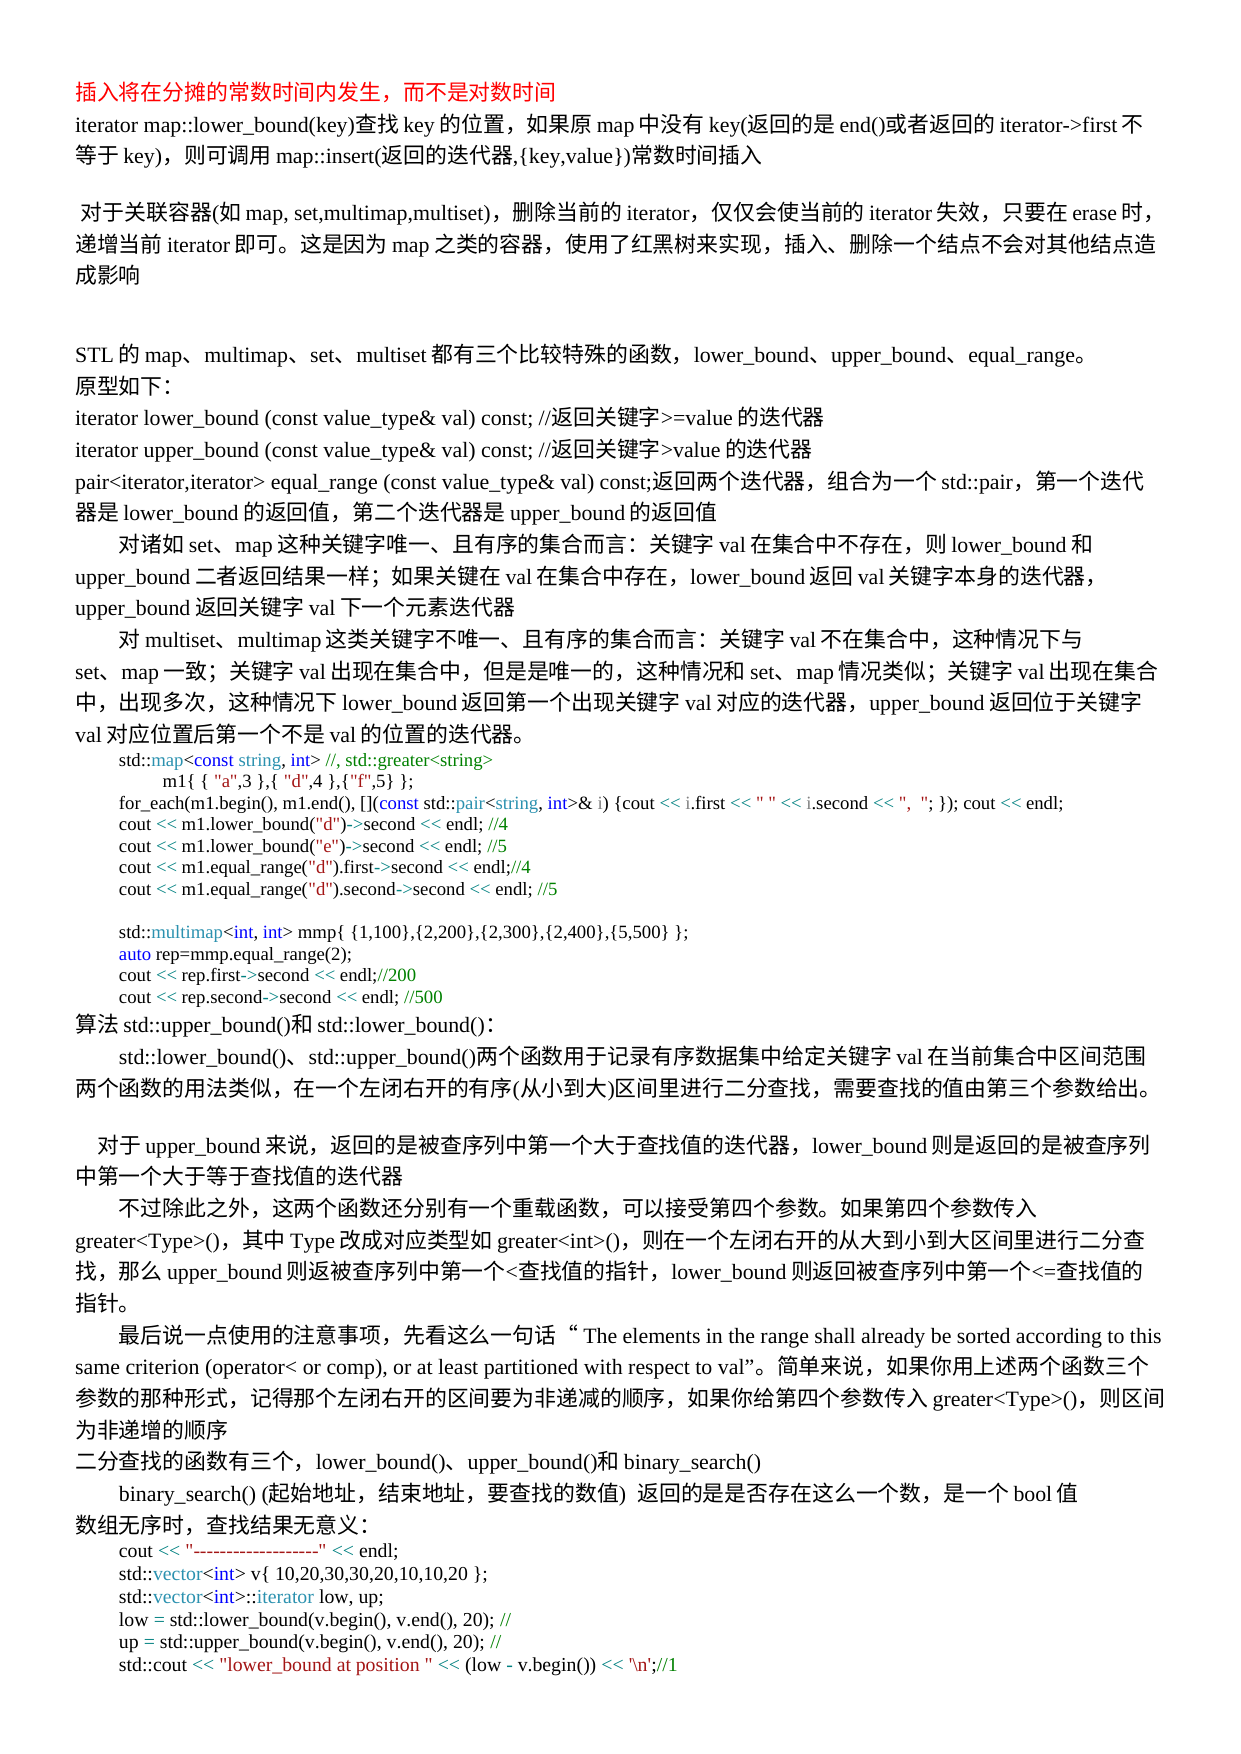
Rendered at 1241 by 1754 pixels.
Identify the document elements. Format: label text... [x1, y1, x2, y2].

text std::multimap<int, int> mmp{ {1,100},{2,200},{2,300},{2,400},{5,500} }; [75, 921, 1165, 943]
text std::map<const string, int> //, std::greater<string> [75, 749, 1165, 770]
text cout << m1.equal_range("d").first->second << endl;//4 [75, 856, 1165, 878]
text std::vector<int> v{ 10,20,30,30,20,10,10,20 }; [75, 1562, 1165, 1585]
text cout << rep.first->second << endl;//200 [75, 964, 1165, 986]
text 两个函数的用法类似，在一个左闭右开的有序(从小到大)区间里进行二分查找，需要查找的值由第三个参数给出。 对于upper_bound来说，返回的是被查序列中第一个大于查找值的迭代器，lower_bound则是返回的是被查序列中第一个大于等于查找值的迭代器 [75, 1071, 1165, 1191]
text for_each(m1.begin(), m1.end(), [](const std::pair<string, int>& i) {cout << i.first << " " << i.second << ", "; }); cout << endl; [75, 792, 1165, 813]
text 二分查找的函数有三个，lower_bound()、upper_bound()和binary_search() [75, 1444, 1165, 1476]
text cout << "-------------------" << endl; [75, 1539, 1165, 1562]
text iterator lower_bound (const value_type& val) const; //返回关键字>=value的迭代器 [75, 400, 1165, 432]
text binary_search() (起始地址，结束地址，要查找的数值) 返回的是是否存在这么一个数，是一个bool值 [75, 1476, 1165, 1508]
text 对multiset、multimap这类关键字不唯一、且有序的集合而言：关键字val不在集合中，这种情况下与set、map一致；关键字val出现在集合中，但是是唯一的，这种情况和set、map情况类似；关键字val出现在集合中，出现多次，这种情况下lower_bound返回第一个出现关键字val对应的迭代器，upper_bound返回位于关键字val对应位置后第一个不是val的位置的迭代器。 [75, 622, 1165, 749]
text 不过除此之外，这两个函数还分别有一个重载函数，可以接受第四个参数。如果第四个参数传入greater<Type>()，其中Type改成对应类型如greater<int>()，则在一个左闭右开的从大到小到大区间里进行二分查找，那么upper_bound则返被查序列中第一个<查找值的指针，lower_bound则返回被查序列中第一个<=查找值的指针。 [75, 1191, 1165, 1318]
text pair<iterator,iterator> equal_range (const value_type& val) const;返回两个迭代器，组合为一个std::pair，第一个迭代器是lower_bound的返回值，第二个迭代器是upper_bound的返回值 [75, 464, 1165, 527]
text low = std::lower_bound(v.begin(), v.end(), 20); // [75, 1608, 1165, 1631]
text 数组无序时，查找结果无意义： [75, 1508, 1165, 1539]
text cout << rep.second->second << endl; //500 [75, 986, 1165, 1007]
text 对于关联容器(如map, set,multimap,multiset)，删除当前的iterator，仅仅会使当前的iterator失效，只要在erase时，递增当前iterator即可。这是因为map之类的容器，使用了红黑树来实现，插入、删除一个结点不会对其他结点造成影响 [75, 195, 1165, 290]
text cout << m1.lower_bound("e")->second << endl; //5 [75, 835, 1165, 856]
text std::cout << "lower_bound at position " << (low - v.begin()) << '\n';//1 [75, 1653, 1165, 1676]
text iterator map::lower_bound(key)查找key的位置，如果原map中没有key(返回的是end()或者返回的iterator->first不等于key)，则可调用map::insert(返回的迭代器,{key,value})常数时间插入 [75, 107, 1165, 170]
text auto rep=mmp.equal_range(2); [75, 943, 1165, 964]
text STL的map、multimap、set、multiset都有三个比较特殊的函数，lower_bound、upper_bound、equal_range。 [75, 337, 1165, 369]
text up = std::upper_bound(v.begin(), v.end(), 20); // [75, 1631, 1165, 1653]
text m1{ { "a",3 },{ "d",4 },{"f",5} }; [75, 770, 1165, 792]
text 最后说一点使用的注意事项，先看这么一句话“ The elements in the range shall already be sorted according to this same criterion (operator< or comp), or at least partitioned with respect to val”。简单来说，如果你用上述两个函数三个参数的那种形式，记得那个左闭右开的区间要为非递减的顺序，如果你给第四个参数传入greater<Type>()，则区间为非递增的顺序 [75, 1318, 1165, 1444]
text 算法std::upper_bound()和std::lower_bound()： [75, 1007, 1165, 1039]
text cout << m1.lower_bound("d")->second << endl; //4 [75, 813, 1165, 835]
text cout << m1.equal_range("d").second->second << endl; //5 [75, 878, 1165, 899]
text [75, 75, 1165, 107]
text 原型如下： [75, 369, 1165, 400]
text std::vector<int>::iterator low, up; [75, 1585, 1165, 1608]
text iterator upper_bound (const value_type& val) const; //返回关键字>value的迭代器 [75, 432, 1165, 464]
text std::lower_bound()、std::upper_bound()两个函数用于记录有序数据集中给定关键字val在当前集合中区间范围 [75, 1039, 1165, 1071]
text 对诸如set、map这种关键字唯一、且有序的集合而言：关键字val在集合中不存在，则lower_bound和upper_bound二者返回结果一样；如果关键在val在集合中存在，lower_bound返回val关键字本身的迭代器，upper_bound返回关键字val下一个元素迭代器 [75, 527, 1165, 622]
